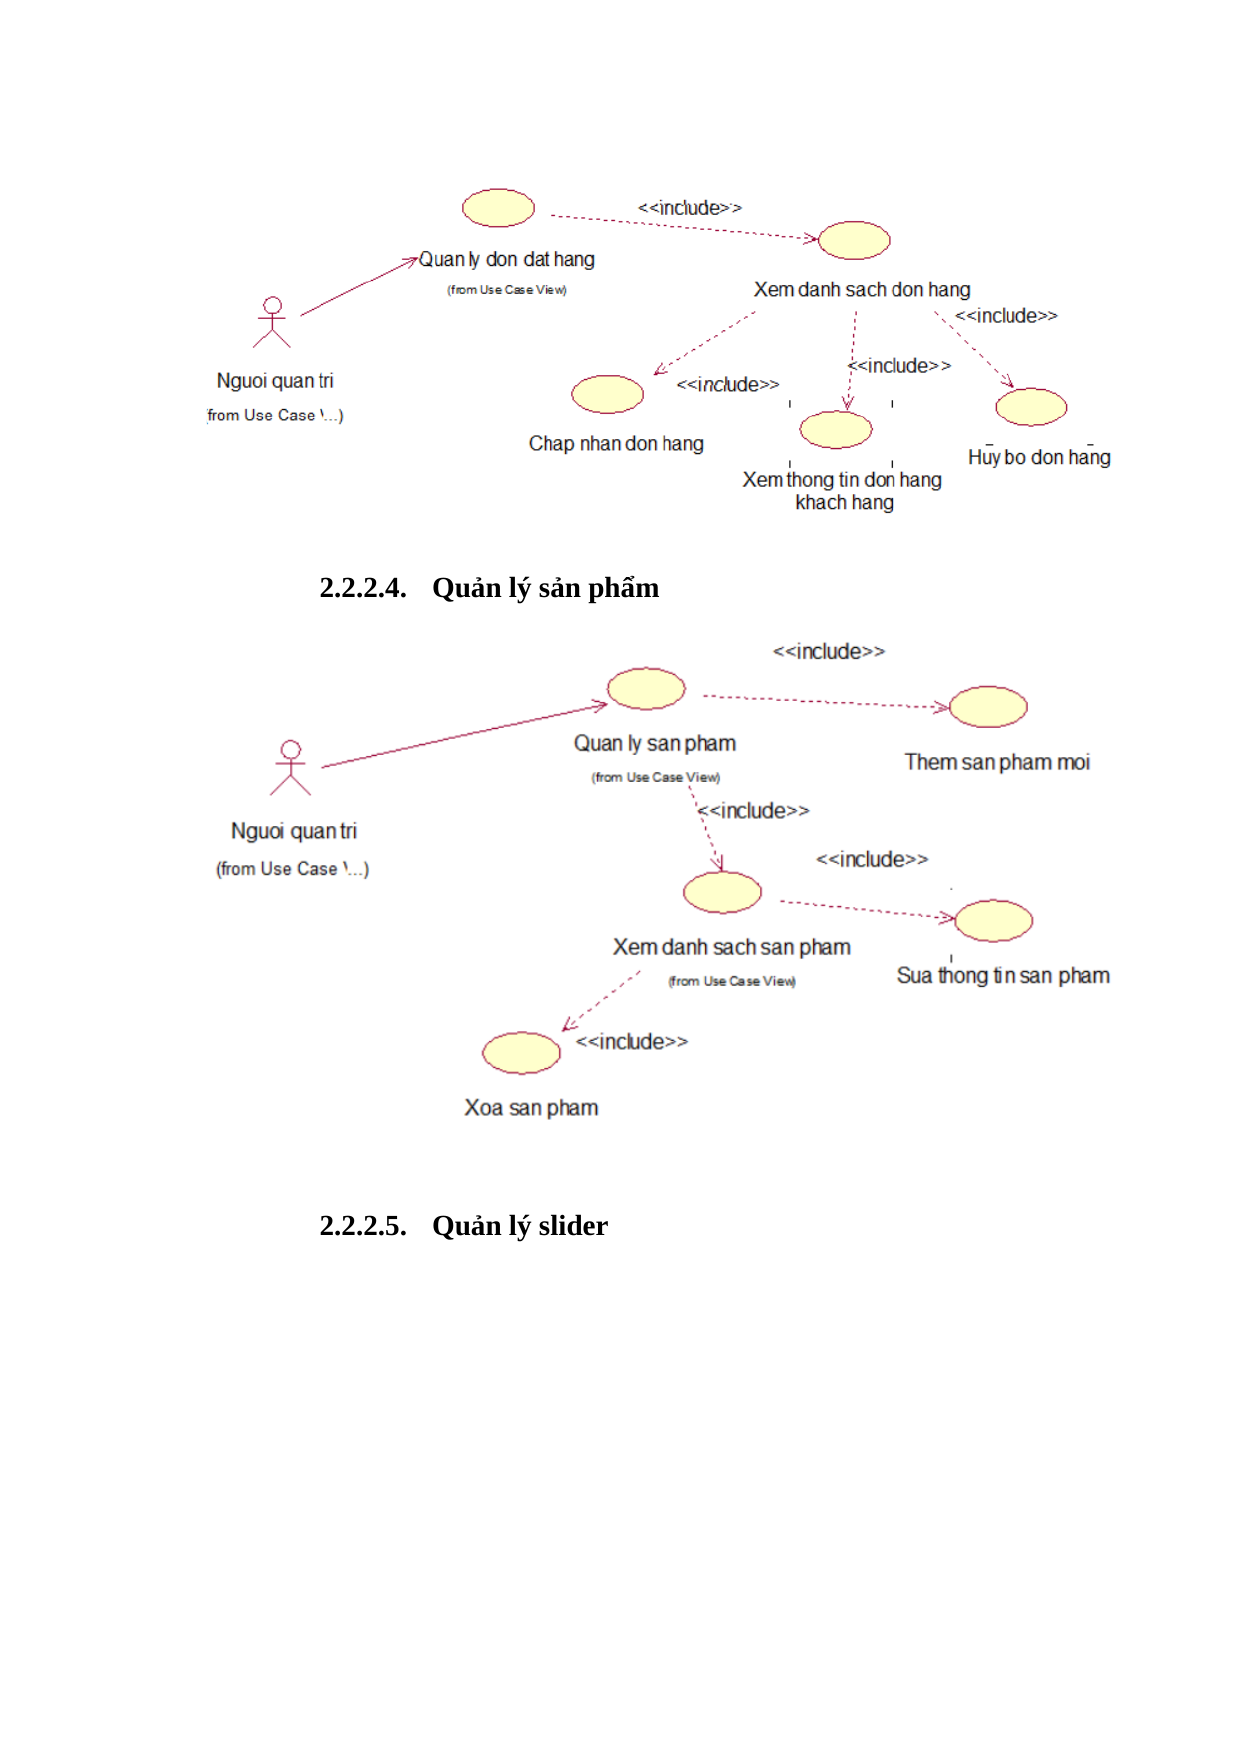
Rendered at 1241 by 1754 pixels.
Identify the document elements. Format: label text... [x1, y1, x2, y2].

picture [206, 147, 1123, 551]
picture [206, 620, 1123, 1189]
list Quản lý slider [319, 1208, 1122, 1242]
list Quản lý sản phẩm [319, 570, 1122, 604]
